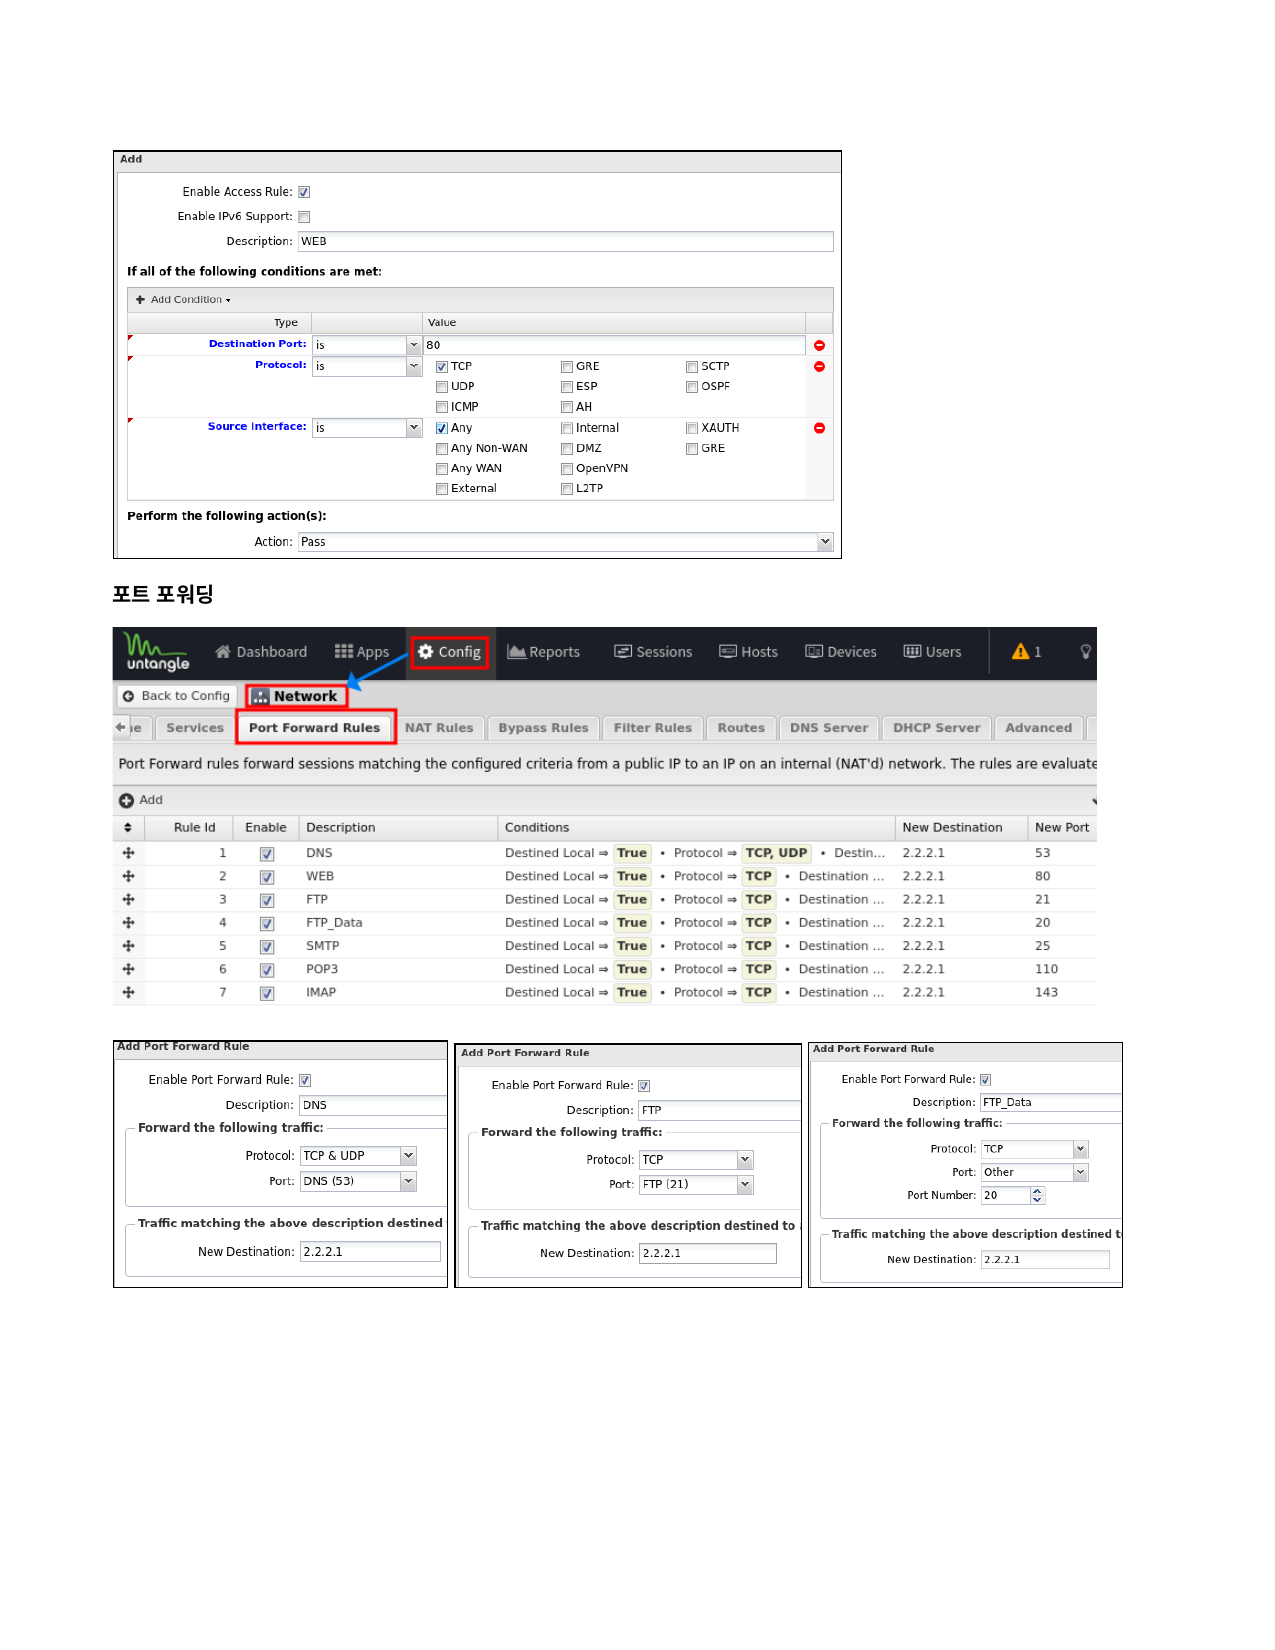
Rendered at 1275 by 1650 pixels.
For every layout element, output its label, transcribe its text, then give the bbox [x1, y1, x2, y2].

picture [114, 152, 841, 558]
picture [114, 1042, 447, 1287]
picture [456, 1045, 801, 1287]
text 포트 포워딩 [112, 578, 1162, 608]
picture [809, 1043, 1122, 1287]
picture [112, 627, 1097, 1022]
